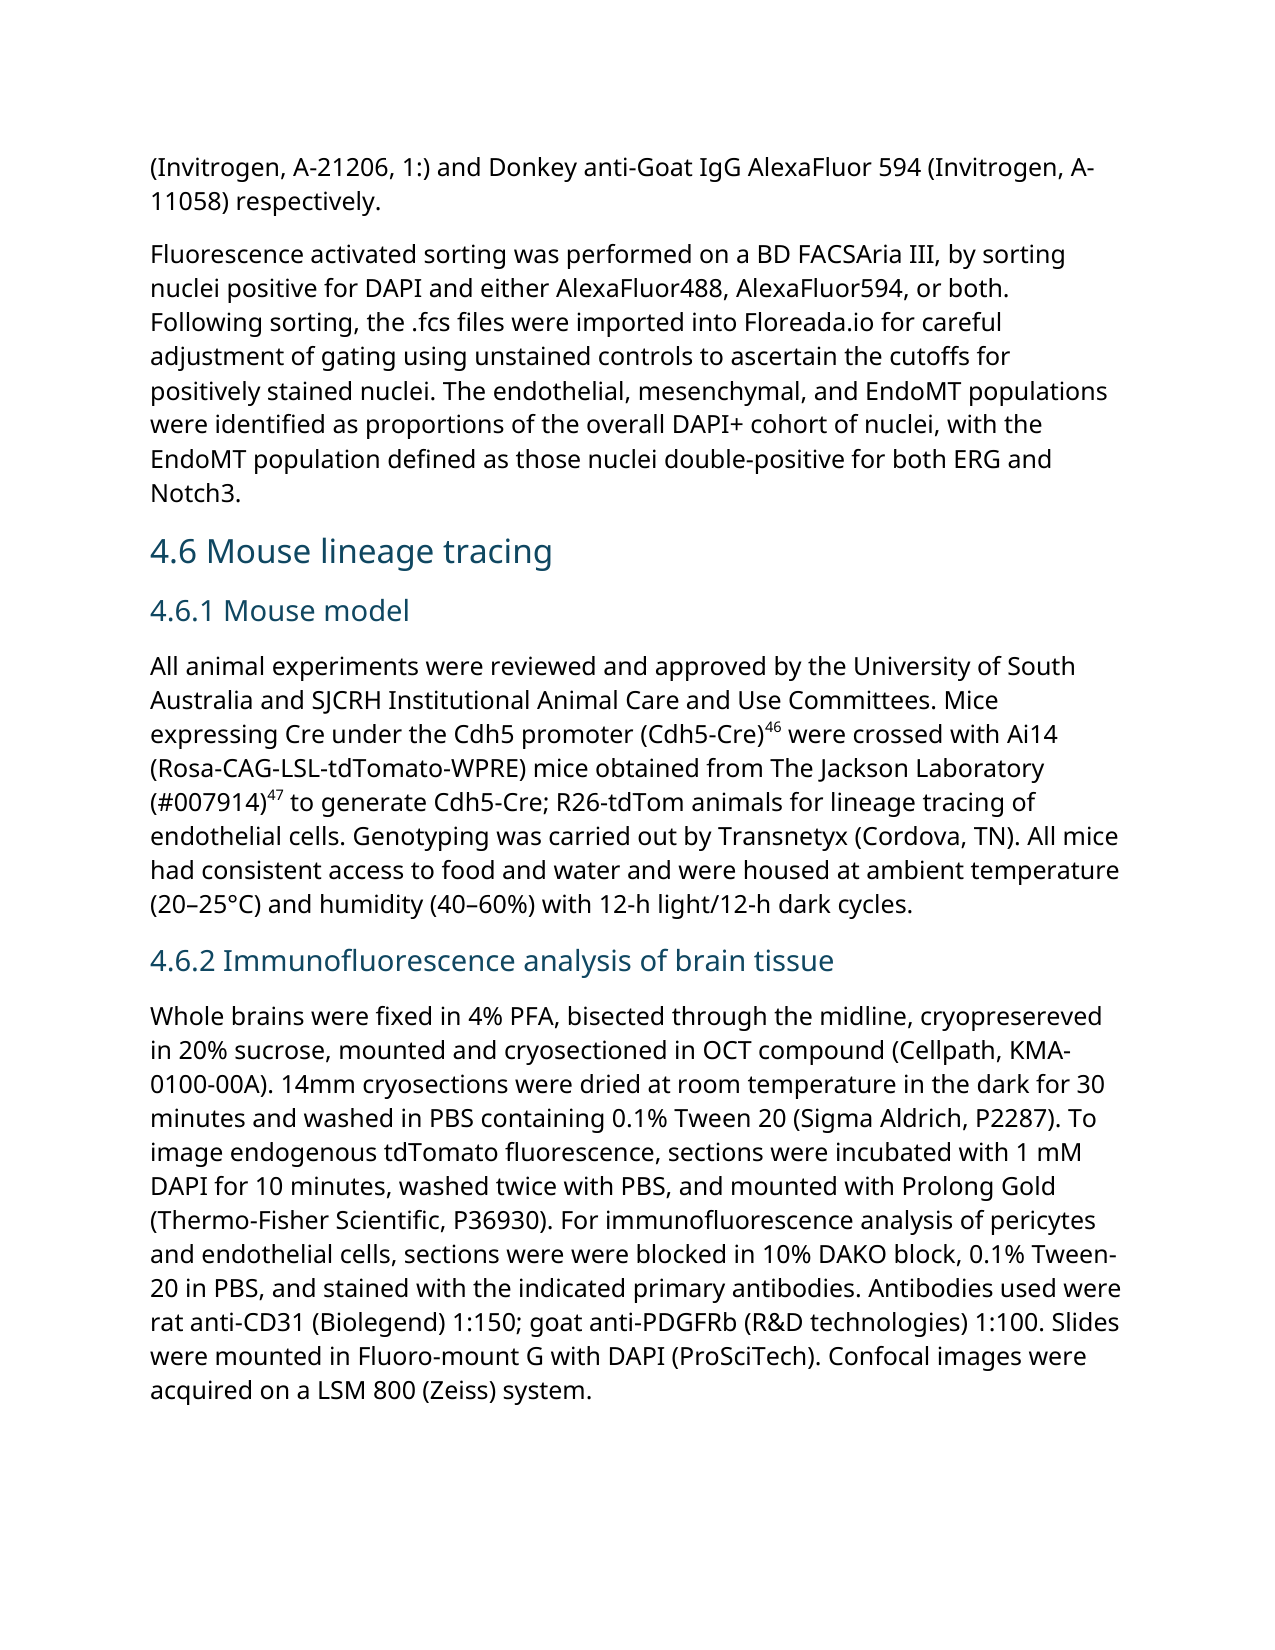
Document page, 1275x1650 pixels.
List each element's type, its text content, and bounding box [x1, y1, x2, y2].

subtitle 4.6.1 Mouse model [150, 590, 1125, 630]
subtitle 4.6 Mouse lineage tracing [150, 528, 1125, 573]
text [150, 150, 1125, 218]
text Whole brains were fixed in 4% PFA, bisected through the midline, cryopresereved in 20% sucrose, mounted and cryosectioned in OCT compound (Cellpath, KMA-0100-00A). 14mm cryosections were dried at room temperature in the dark for 30 minutes and washed in PBS containing 0.1% Tween 20 (Sigma Aldrich, P2287). To image endogenous tdTomato fluorescence, sections were incubated with 1 mM DAPI for 10 minutes, washed twice with PBS, and mounted with Prolong Gold (Thermo-Fisher Scientific, P36930). For immunofluorescence analysis of pericytes and endothelial cells, sections were were blocked in 10% DAKO block, 0.1% Tween-20 in PBS, and stained with the indicated primary antibodies. Antibodies used were rat anti-CD31 (Biolegend) 1:150; goat anti-PDGFRb (R&D technologies) 1:100. Slides were mounted in Fluoro-mount G with DAPI (ProSciTech). Confocal images were acquired on a LSM 800 (Zeiss) system. [150, 998, 1125, 1407]
text Fluorescence activated sorting was performed on a BD FACSAria III, by sorting nuclei positive for DAPI and either AlexaFluor488, AlexaFluor594, or both. Following sorting, the .fcs files were imported into Floreada.io for careful adjustment of gating using unstained controls to ascertain the cutoffs for positively stained nuclei. The endothelial, mesenchymal, and EndoMT populations were identified as proportions of the overall DAPI+ cohort of nuclei, with the EndoMT population defined as those nuclei double-positive for both ERG and Notch3. [150, 237, 1125, 509]
text All animal experiments were reviewed and approved by the University of South Australia and SJCRH Institutional Animal Care and Use Committees. Mice expressing Cre under the Cdh5 promoter (Cdh5-Cre)46 were crossed with Ai14 (Rosa-CAG-LSL-tdTomato-WPRE) mice obtained from The Jackson Laboratory (#007914)47 to generate Cdh5-Cre; R26-tdTom animals for lineage tracing of endothelial cells. Genotyping was carried out by Transnetyx (Cordova, TN). All mice had consistent access to food and water and were housed at ambient temperature (20–25°C) and humidity (40–60%) with 12-h light/12-h dark cycles. [150, 649, 1125, 921]
subtitle 4.6.2 Immunofluorescence analysis of brain tissue [150, 940, 1125, 979]
